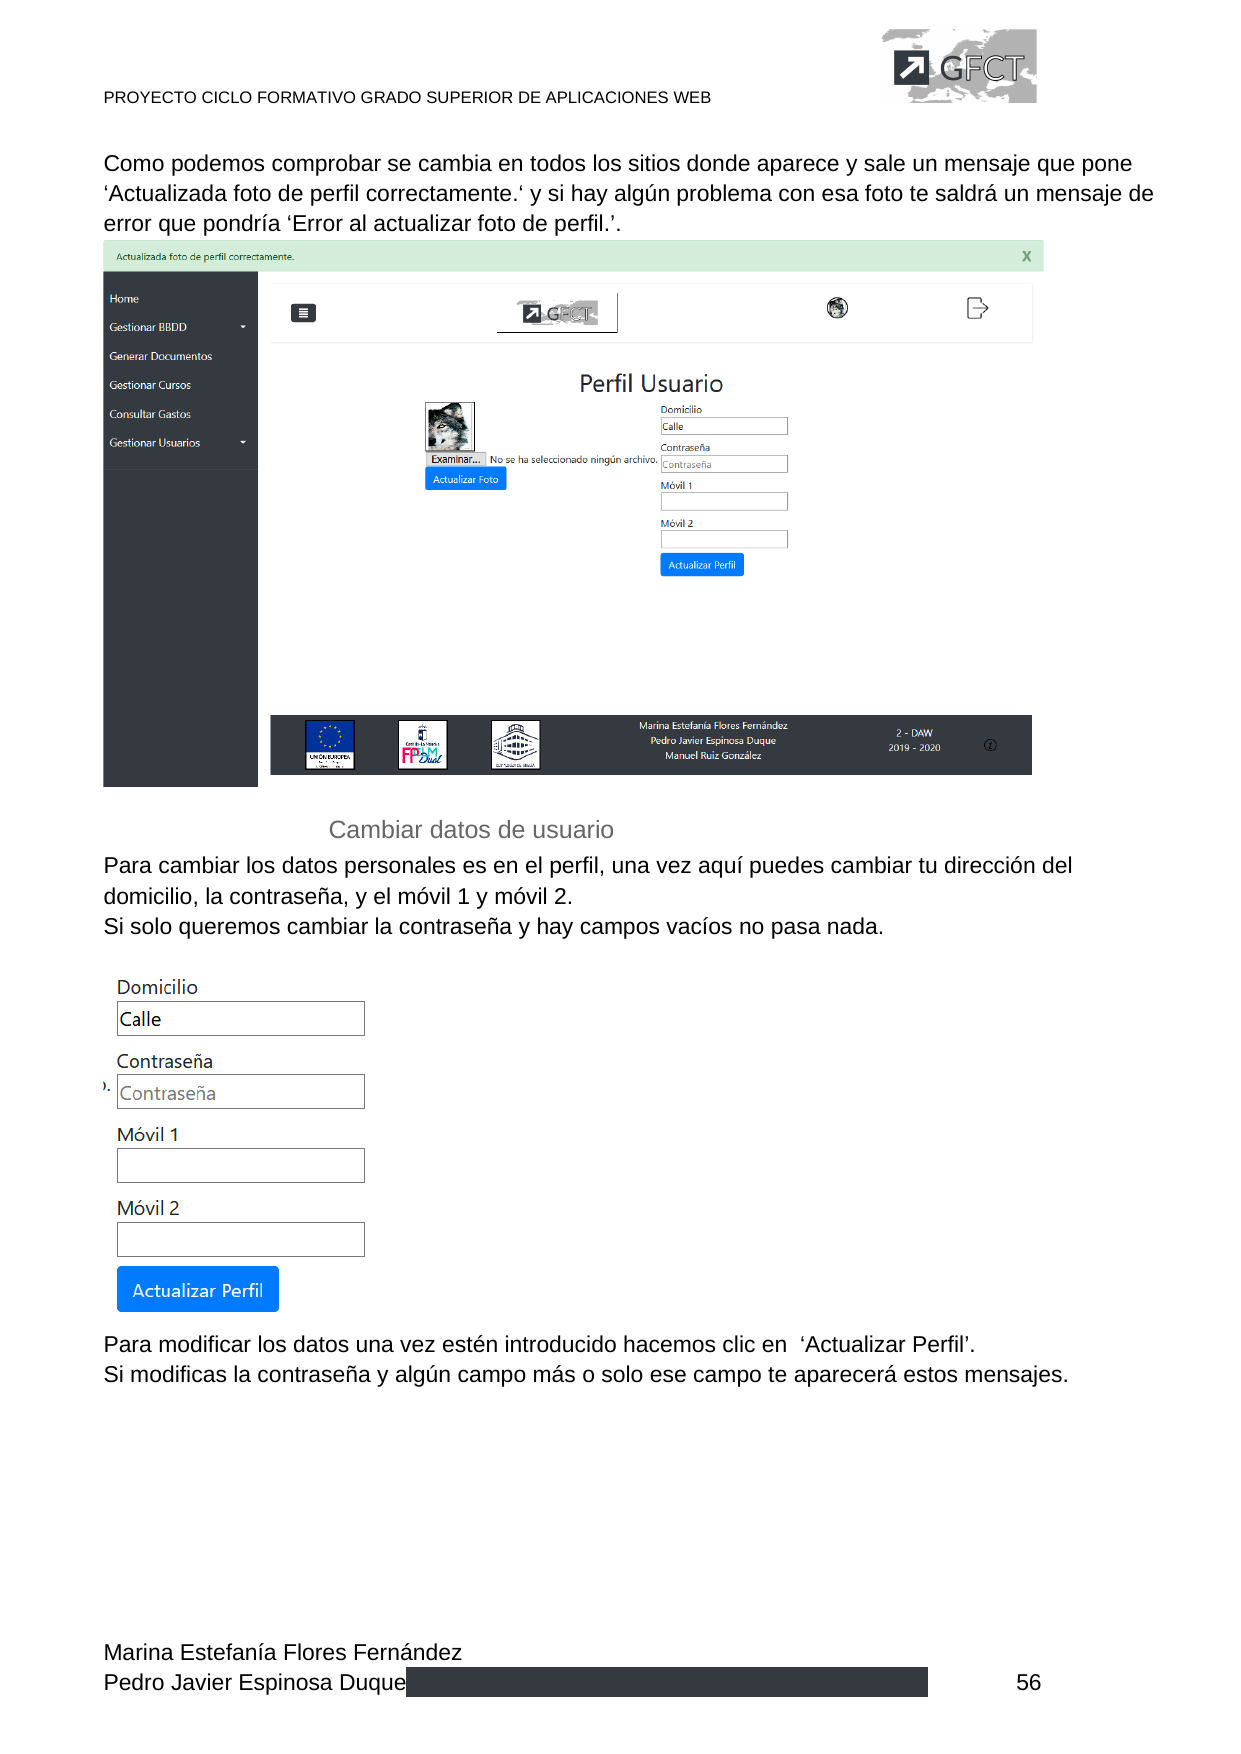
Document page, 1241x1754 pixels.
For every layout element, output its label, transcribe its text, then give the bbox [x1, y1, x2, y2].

text Si solo queremos cambiar la contraseña y hay campos vacíos no pasa nada. [103, 913, 1168, 939]
picture [103, 973, 386, 1328]
picture [881, 29, 1037, 103]
subtitle Cambiar datos de usuario [328, 815, 1168, 844]
text Si modificas la contraseña y algún campo más o solo ese campo te aparecerá estos mensajes. [103, 1361, 1168, 1388]
text Para modificar los datos una vez estén introducido hacemos clic en ‘Actualizar Perfil’. [103, 1331, 1168, 1357]
picture [103, 240, 1044, 787]
text Para cambiar los datos personales es en el perfil, una vez aquí puedes cambiar tu dirección del domicilio, la contraseña, y el móvil 1 y móvil 2. [103, 852, 1168, 909]
